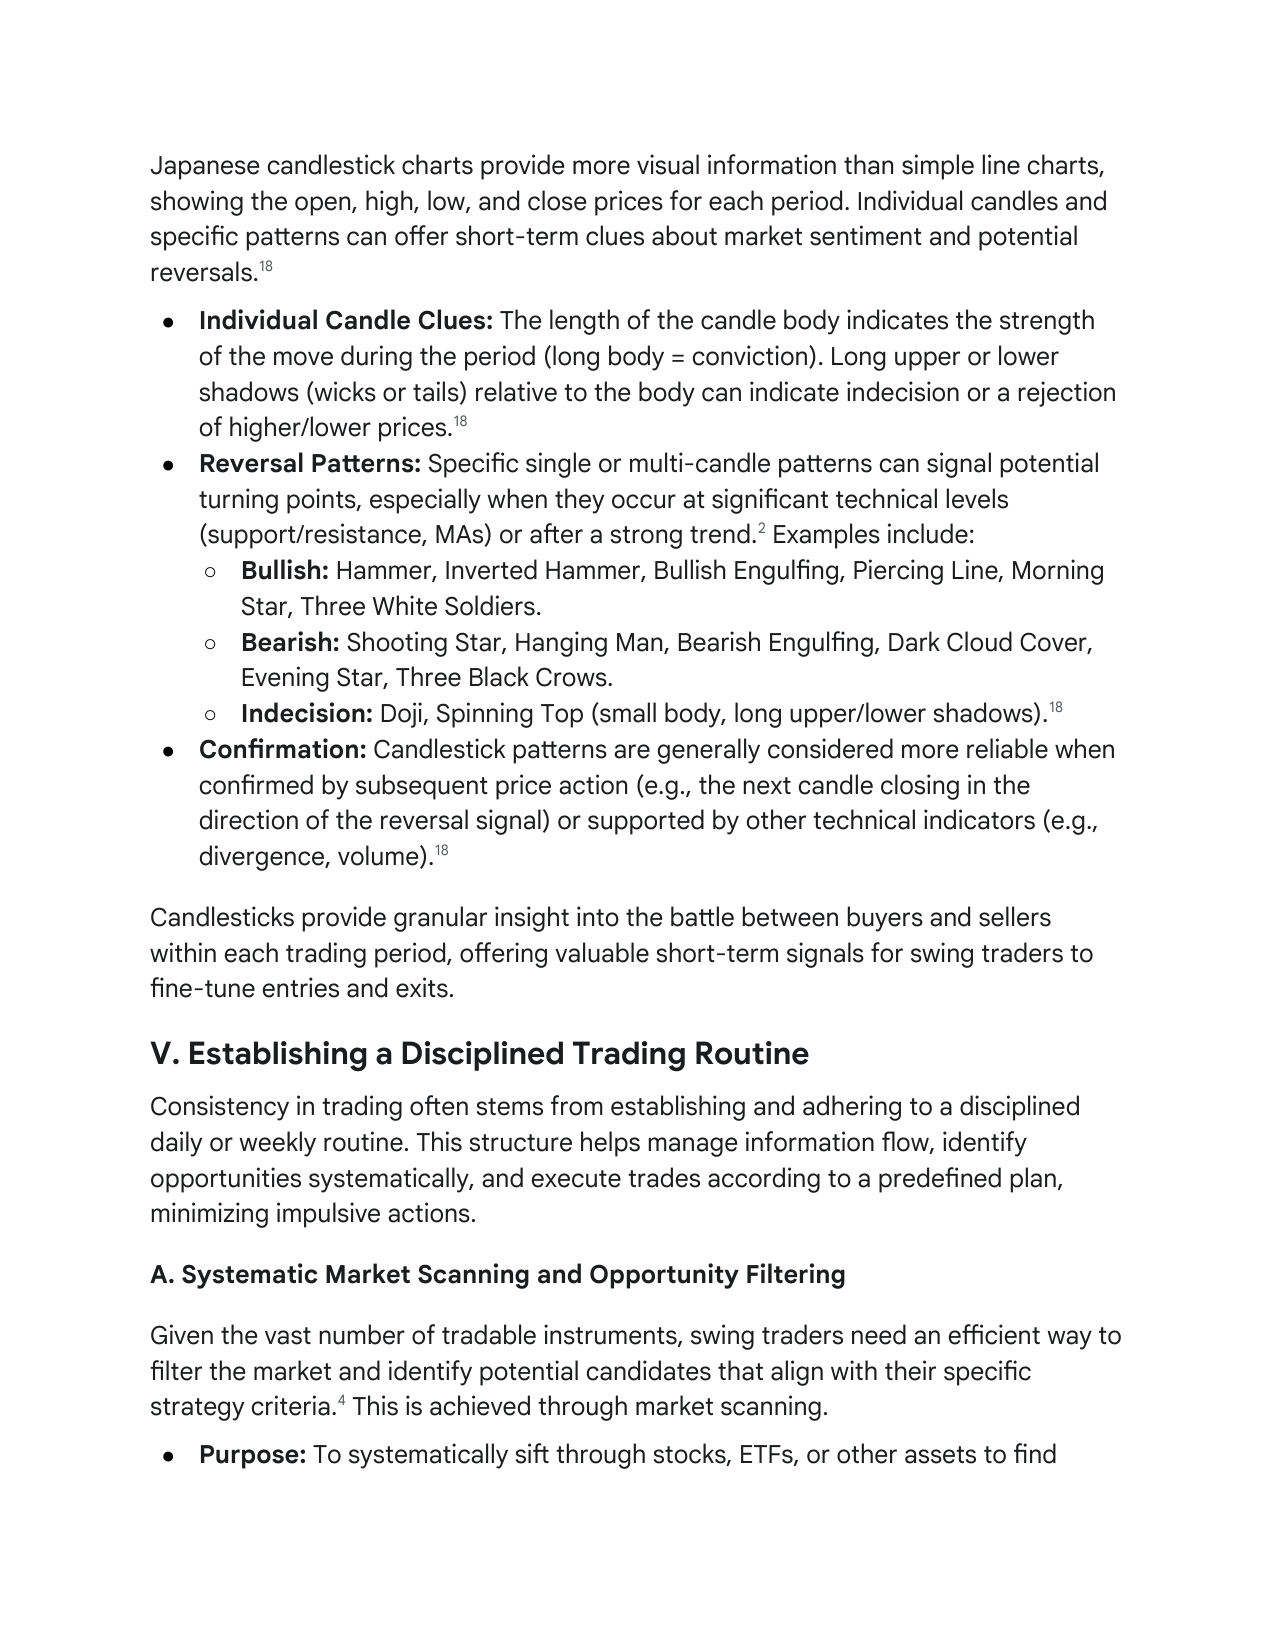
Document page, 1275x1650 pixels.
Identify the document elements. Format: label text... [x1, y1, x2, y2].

subtitle V. Establishing a Disciplined Trading Routine [150, 1034, 1125, 1073]
list Individual Candle Clues: The length of the candle body indicates the strength of the move during the period (long body = conviction). Long upper or lower shadows (wicks or tails) relative to the body can indicate indecision or a rejection of higher/lower prices.18 [161, 305, 1125, 444]
text Consistency in trading often stems from establishing and adhering to a disciplined daily or weekly routine. This structure helps manage information flow, identify opportunities systematically, and execute trades according to a predefined plan, minimizing impulsive actions. [150, 1091, 1125, 1230]
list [161, 1440, 1125, 1471]
list Reversal Patterns: Specific single or multi-candle patterns can signal potential turning points, especially when they occur at significant technical levels (support/resistance, MAs) or after a strong trend.2 Examples include: [161, 448, 1125, 551]
list Bearish: Shooting Star, Hanging Man, Bearish Engulfing, Dark Cloud Cover, Evening Star, Three Black Crows. [203, 627, 1125, 694]
list Confirmation: Candlestick patterns are generally considered more reliable when confirmed by subsequent price action (e.g., the next candle closing in the direction of the reversal signal) or supported by other technical indicators (e.g., divergence, volume).18 [161, 734, 1125, 873]
text Given the vast number of tradable instruments, swing traders need an efficient way to filter the market and identify potential candidates that align with their specific strategy criteria.4 This is achieved through market scanning. [150, 1320, 1125, 1423]
list Bullish: Hammer, Inverted Hammer, Bullish Engulfing, Piercing Line, Morning Star, Three White Soldiers. [203, 556, 1125, 623]
text A. Systematic Market Scanning and Opportunity Filtering [150, 1259, 1125, 1291]
text Japanese candlestick charts provide more visual information than simple line charts, showing the open, high, low, and close prices for each period. Individual candles and specific patterns can offer short-term clues about market sentiment and potential reversals.18 [150, 150, 1125, 288]
list Indecision: Doji, Spinning Top (small body, long upper/lower shadows).18 [203, 698, 1125, 730]
text Candlesticks provide granular insight into the battle between buyers and sellers within each trading period, offering valuable short-term signals for swing traders to fine-tune entries and exits. [150, 902, 1125, 1005]
